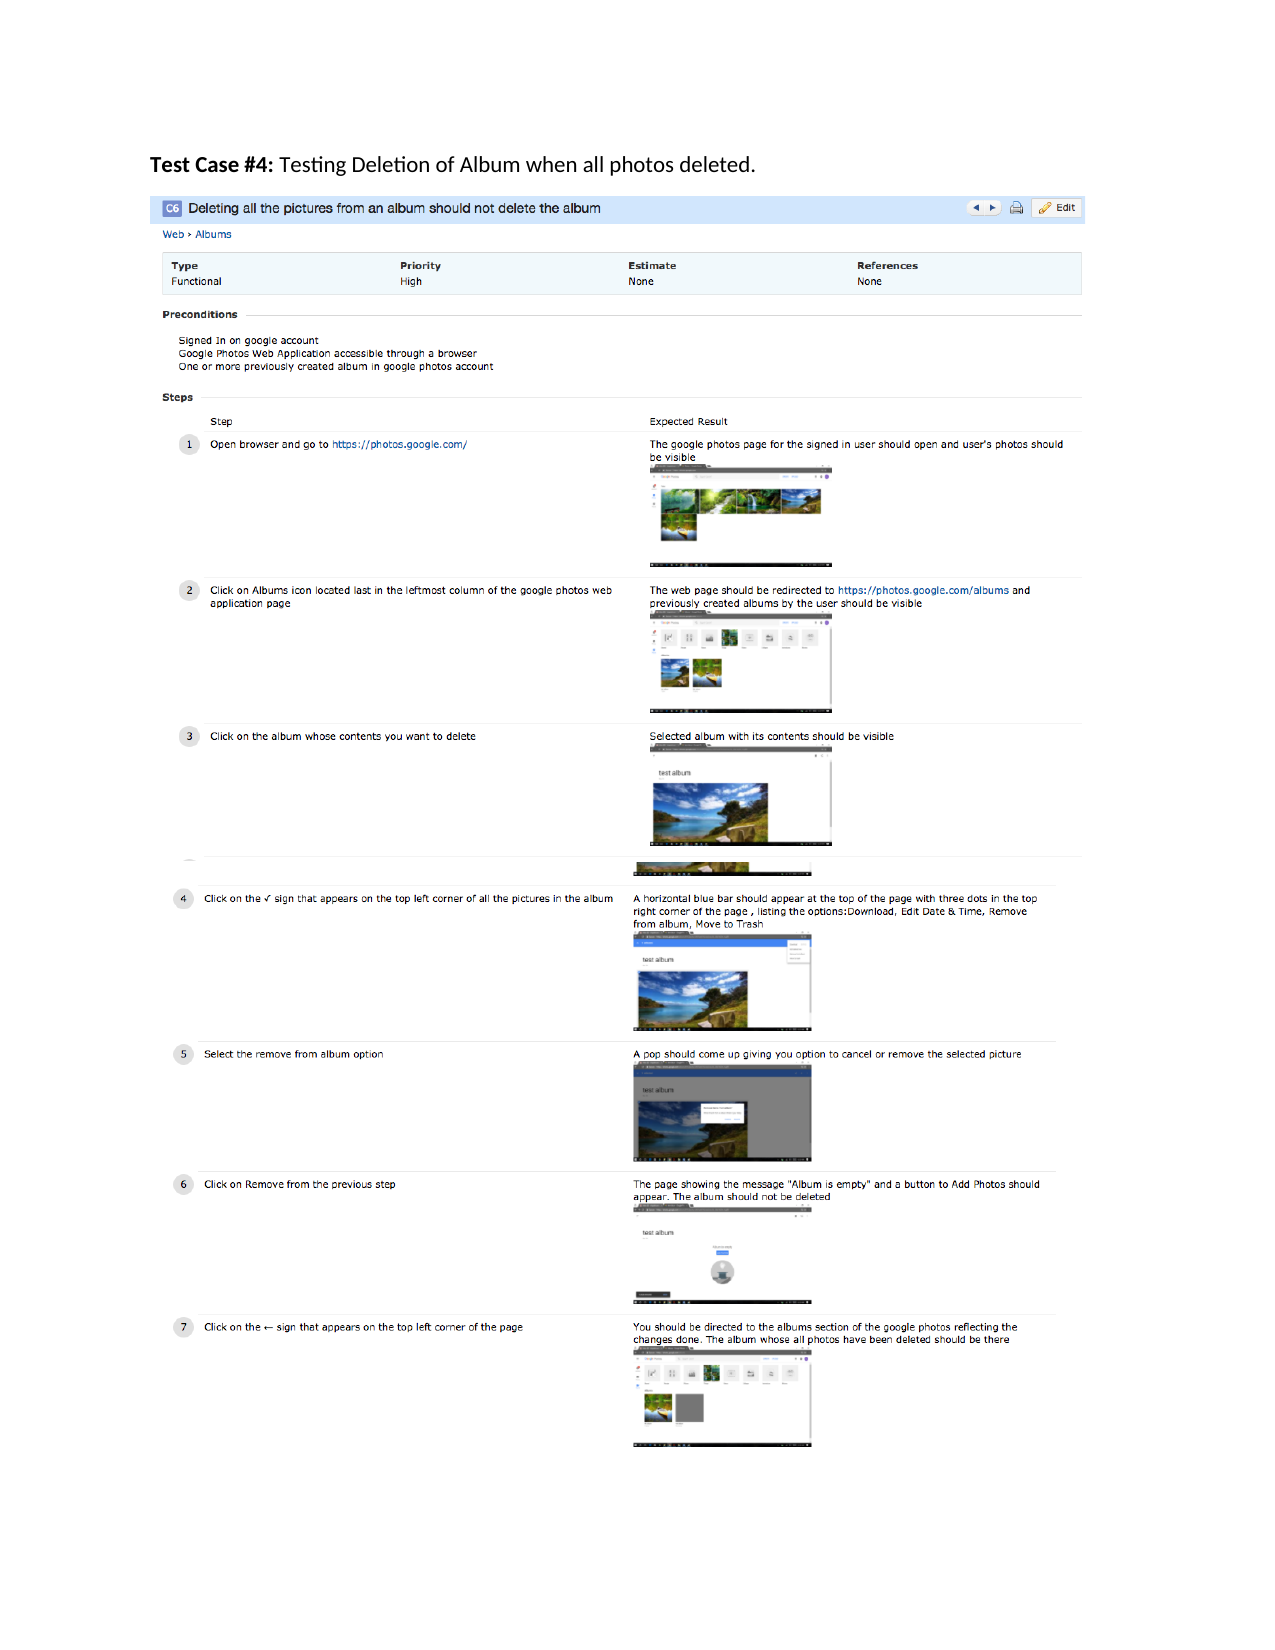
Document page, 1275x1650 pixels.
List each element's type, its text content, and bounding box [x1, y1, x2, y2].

picture [150, 862, 1059, 1480]
text Test Case #4: Testing Deletion of Album when all photos deleted. [150, 150, 1125, 178]
picture [150, 196, 1086, 861]
